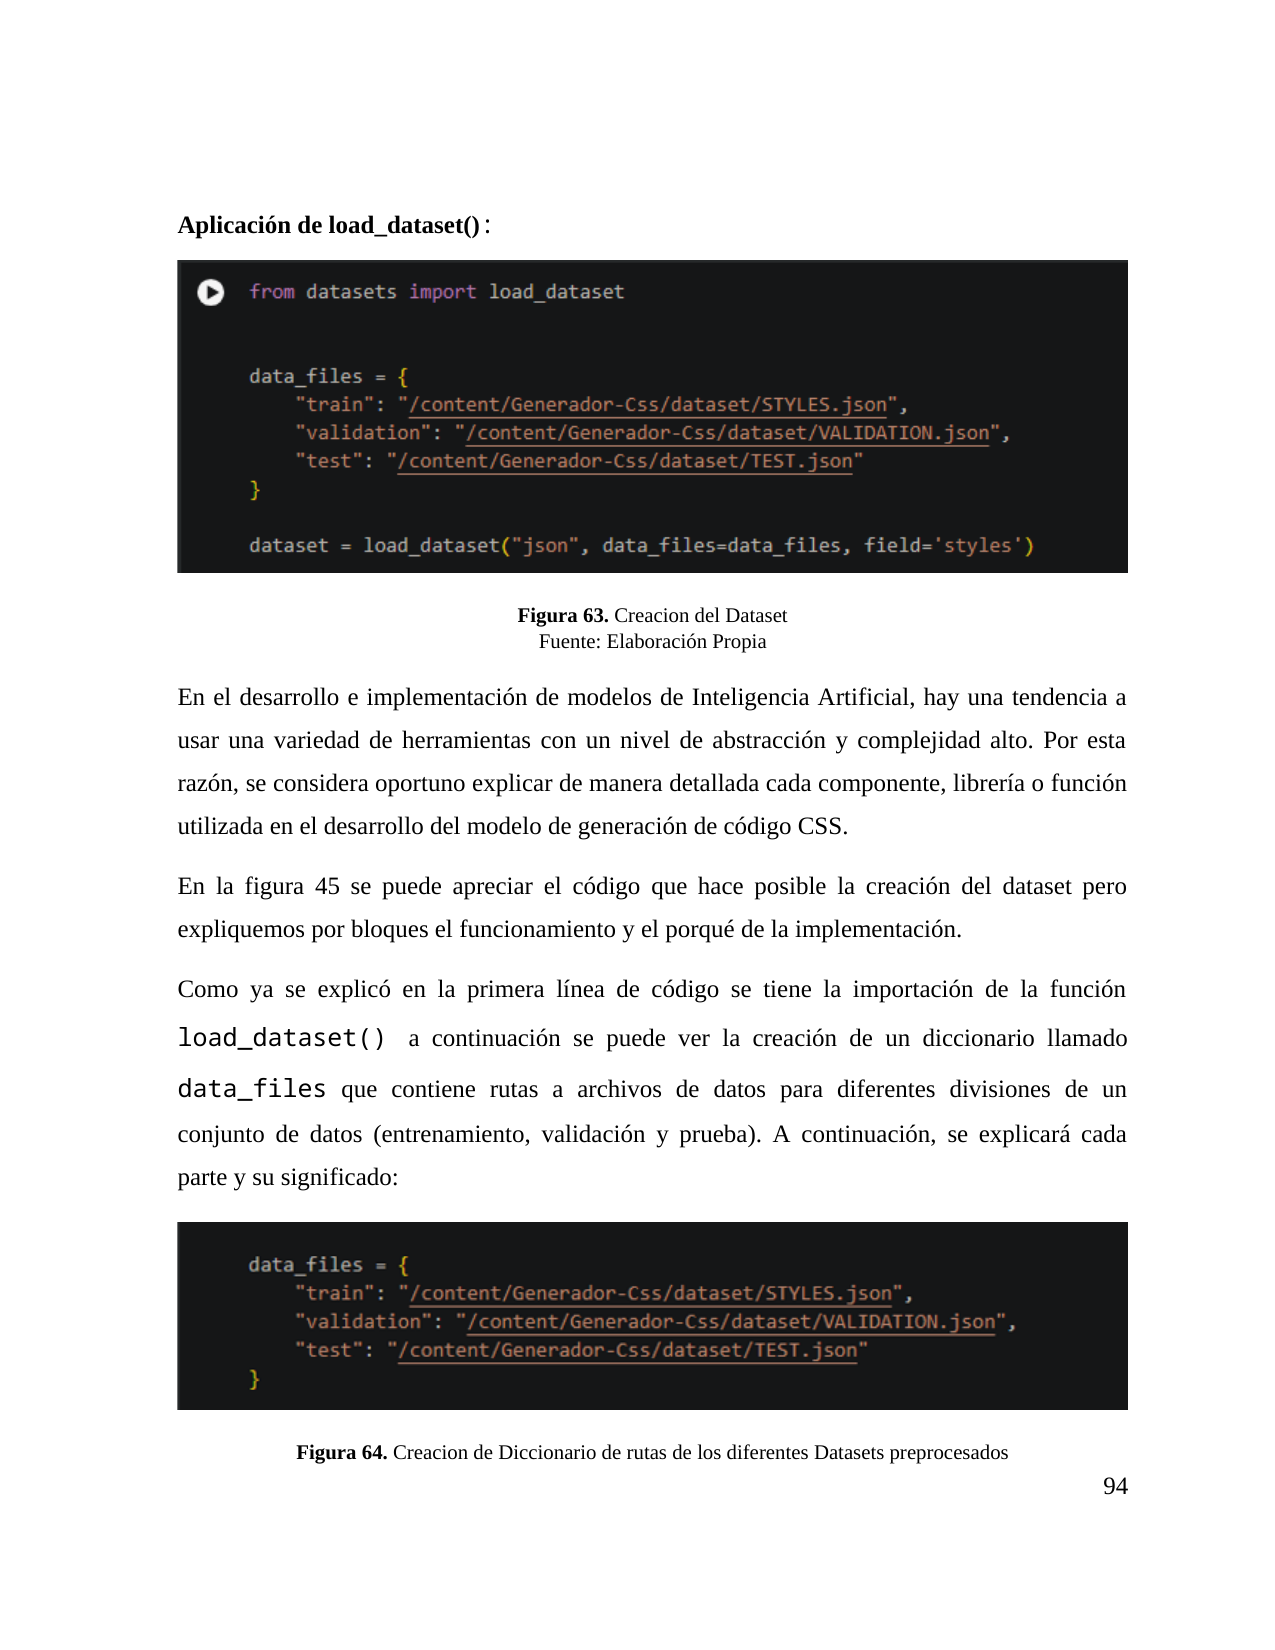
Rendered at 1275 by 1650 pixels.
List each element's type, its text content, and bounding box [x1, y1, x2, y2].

picture [177, 1222, 1128, 1410]
text Figura 64. Creacion de Diccionario de rutas de los diferentes Datasets preprocesados [177, 1440, 1128, 1464]
text En la figura 45 se puede apreciar el código que hace posible la creación del dataset pero expliquemos por bloques el funcionamiento y el porqué de la implementación. [177, 871, 1128, 943]
text Fuente: Elaboración Propia [177, 629, 1128, 653]
text Aplicación de load_dataset(): [177, 207, 1128, 241]
picture [177, 260, 1128, 573]
text Figura 63. Creacion del Dataset [177, 603, 1128, 627]
text Como ya se explicó en la primera línea de código se tiene la importación de la función load_dataset() a continuación se puede ver la creación de un diccionario llamado data_files que contiene rutas a archivos de datos para diferentes divisiones de un conjunto de datos (entrenamiento, validación y prueba). A continuación, se explicará cada parte y su significado: [177, 974, 1128, 1191]
text En el desarrollo e implementación de modelos de Inteligencia Artificial, hay una tendencia a usar una variedad de herramientas con un nivel de abstracción y complejidad alto. Por esta razón, se considera oportuno explicar de manera detallada cada componente, librería o función utilizada en el desarrollo del modelo de generación de código CSS. [177, 682, 1128, 840]
